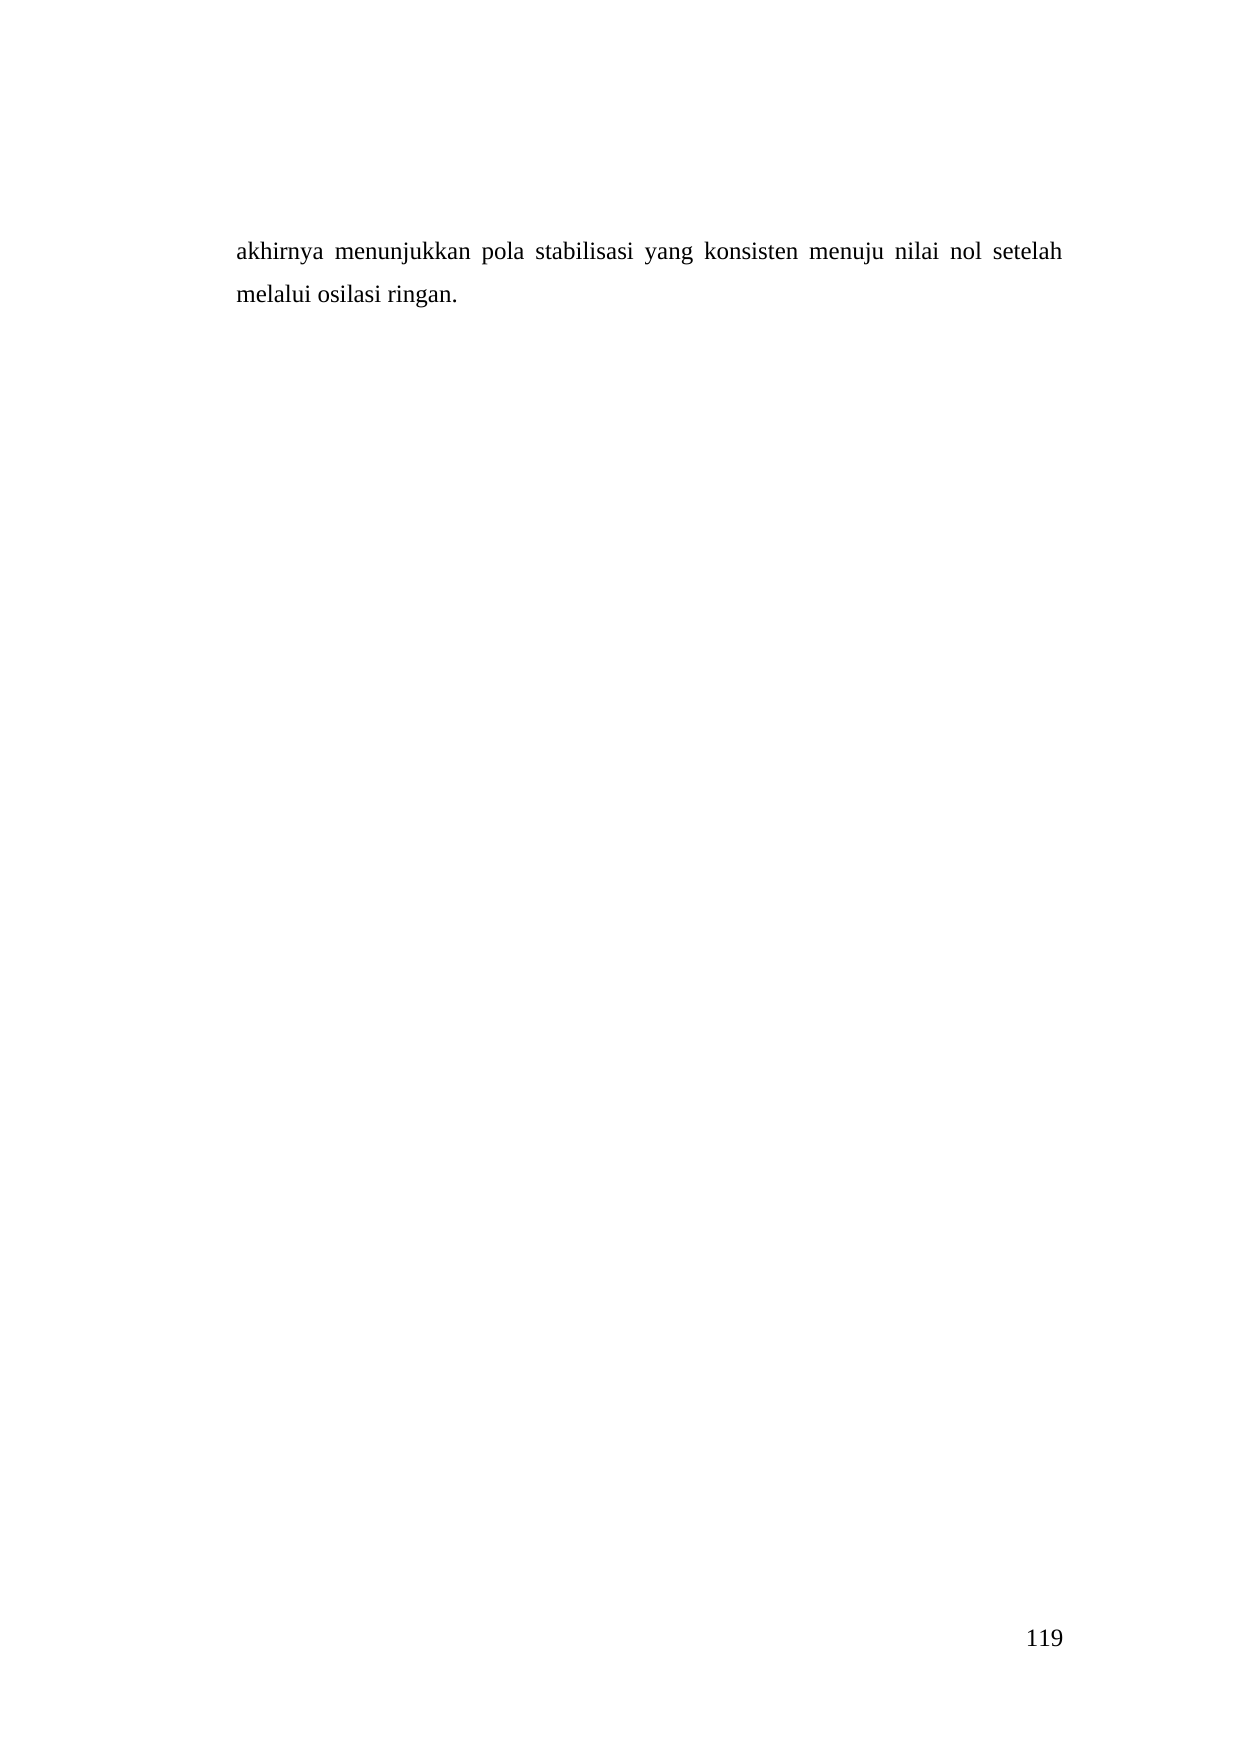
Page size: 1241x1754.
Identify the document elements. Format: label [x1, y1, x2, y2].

text [236, 236, 1063, 308]
